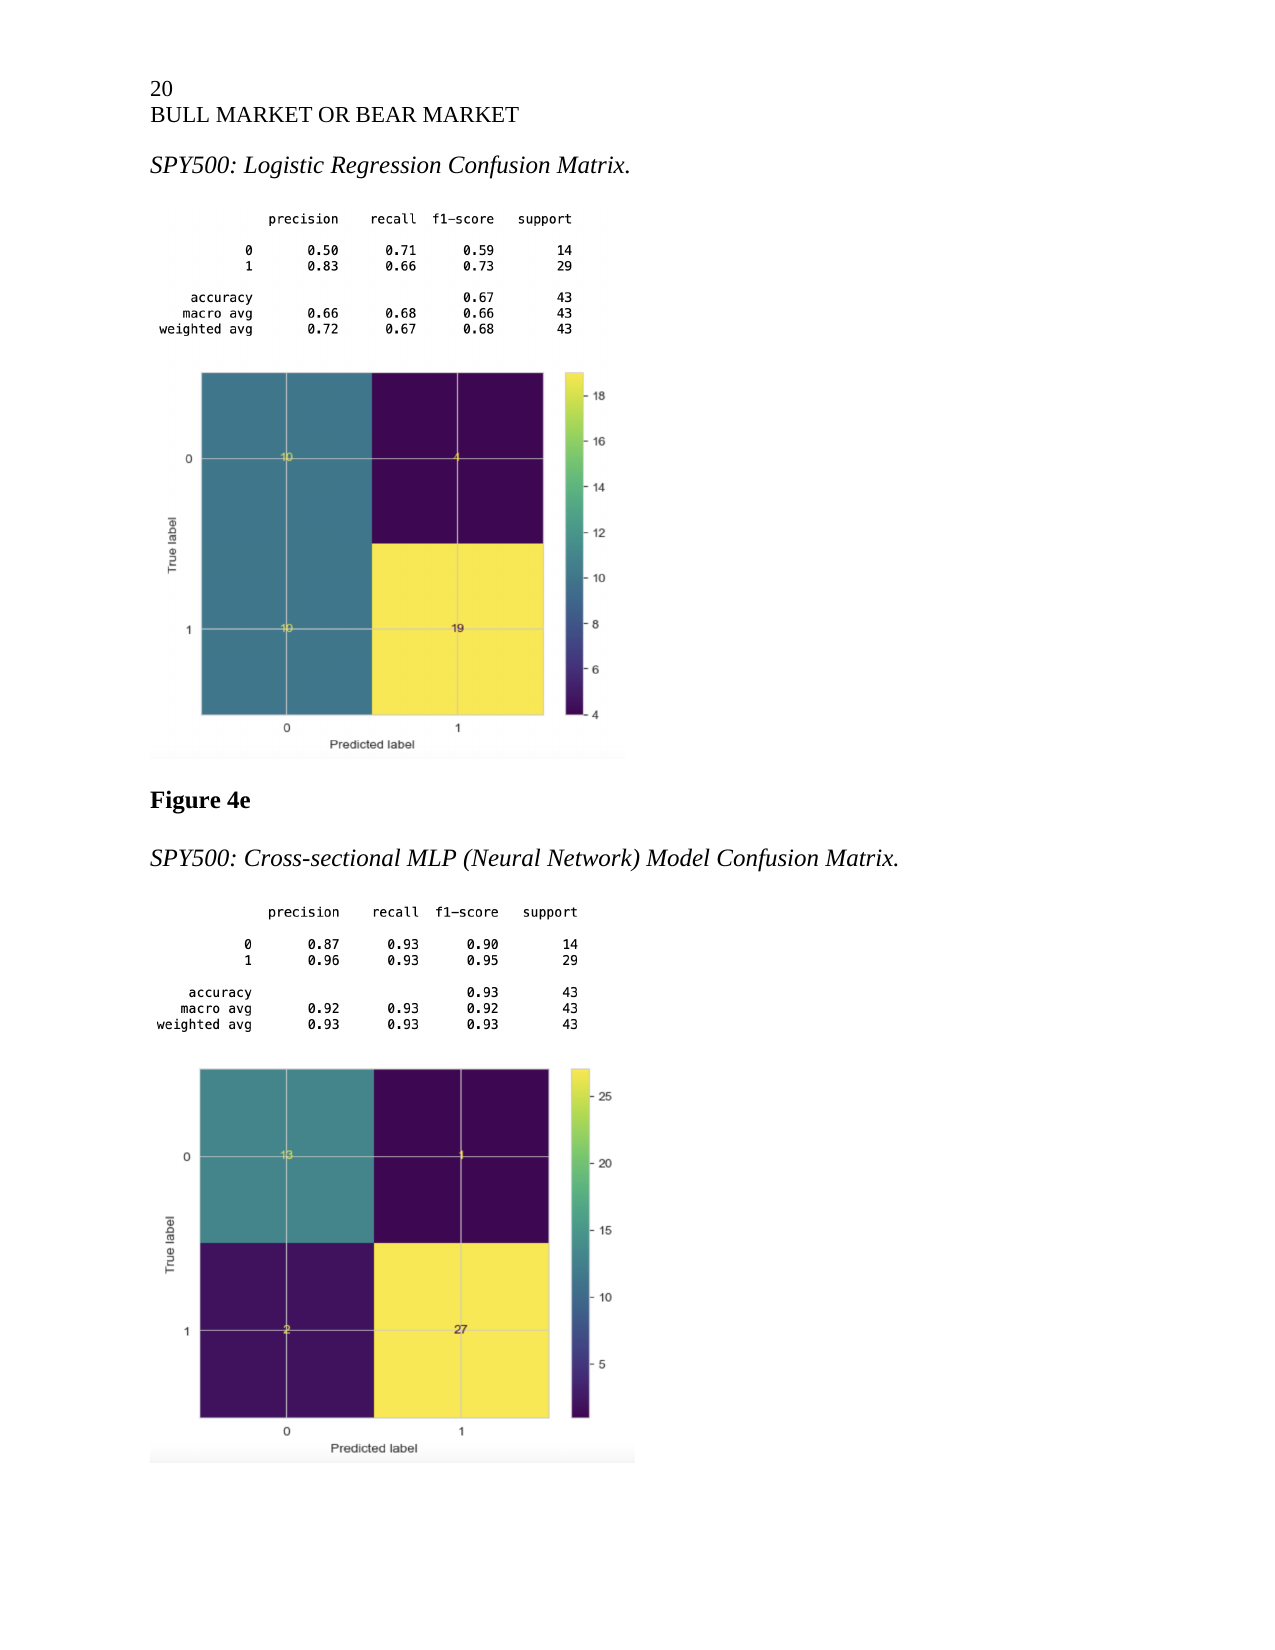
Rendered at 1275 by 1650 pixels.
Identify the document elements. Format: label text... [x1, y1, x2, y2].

text SPY500: Cross-sectional MLP (Neural Network) Model Confusion Matrix. [150, 843, 1125, 871]
picture [150, 900, 635, 1463]
picture [150, 207, 626, 759]
text Figure 4e [150, 785, 1125, 814]
text SPY500: Logistic Regression Confusion Matrix. [150, 150, 1125, 179]
